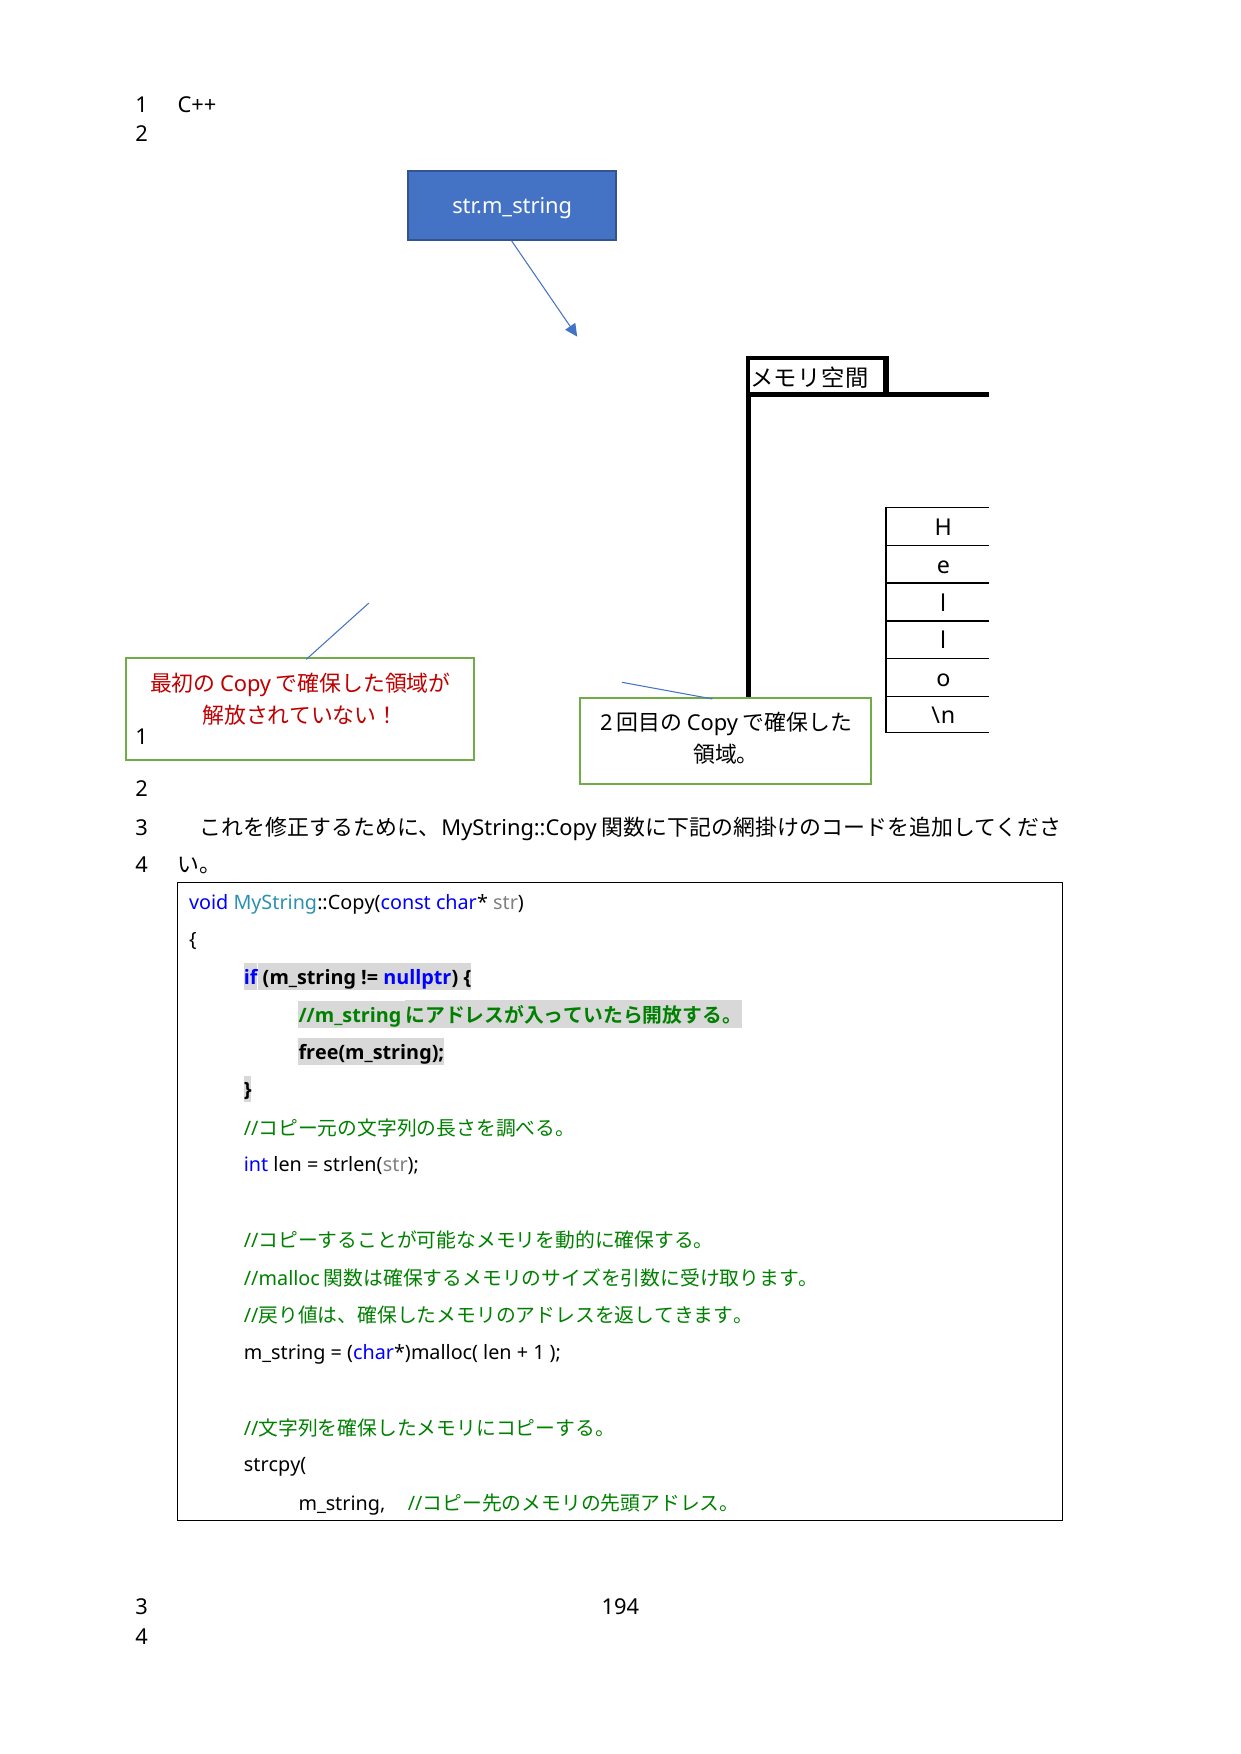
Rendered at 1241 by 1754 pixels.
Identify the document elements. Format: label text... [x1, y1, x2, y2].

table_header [178, 883, 1062, 1520]
text これを修正するために、MyString::Copy関数に下記の網掛けのコードを追加してください。 [177, 807, 1063, 882]
